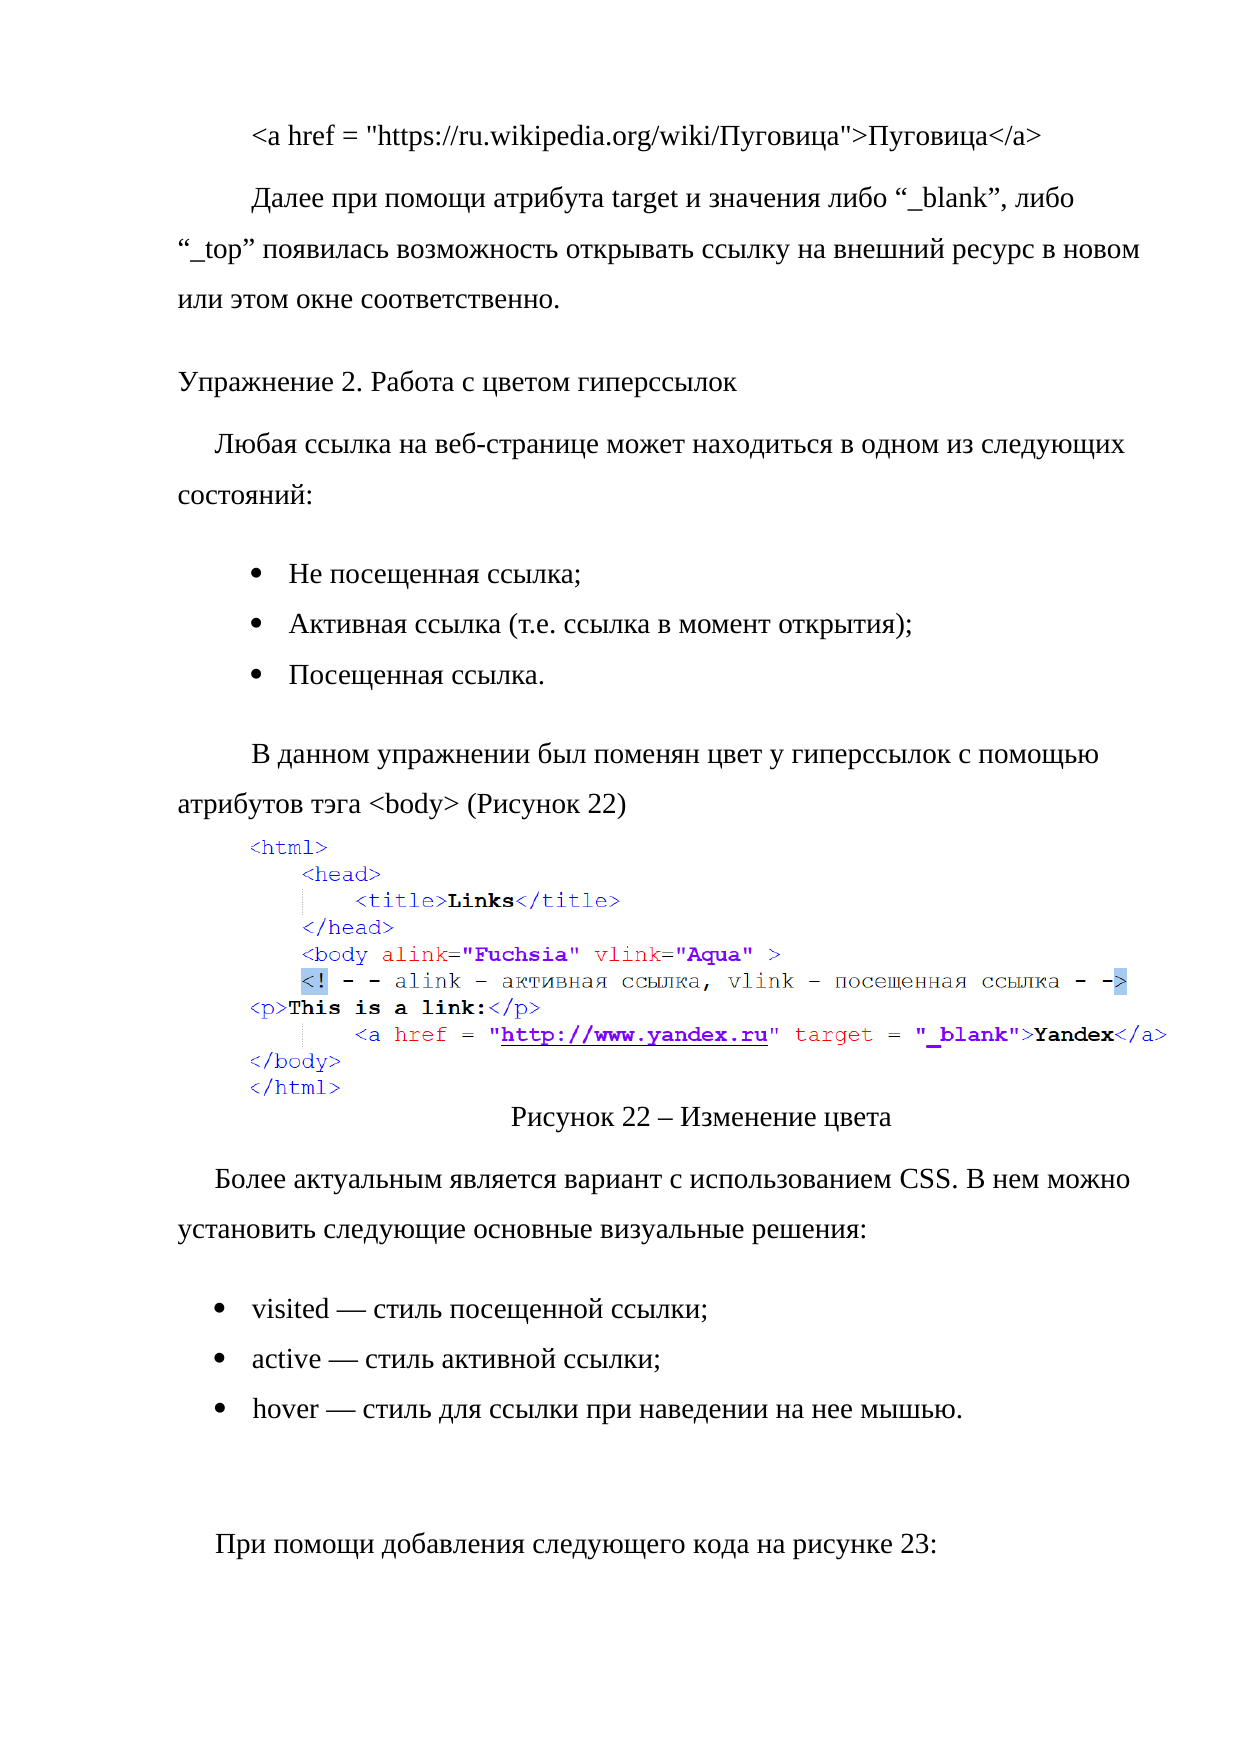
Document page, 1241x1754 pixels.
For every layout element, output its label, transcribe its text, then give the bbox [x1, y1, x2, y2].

text Далее при помощи атрибута target и значения либо “_blank”, либо “_top” появилась возможность открывать ссылку на внешний ресурс в новом или этом окне соответственно. [177, 180, 1152, 314]
text Любая ссылка на веб-странице может находиться в одном из следующих состояний: [177, 427, 1152, 510]
list Активная ссылка (т.е. ссылка в момент открытия); [251, 606, 1152, 640]
text В данном упражнении был поменян цвет у гиперссылок с помощью атрибутов тэга <body> (Рисунок 22) [177, 736, 1152, 820]
picture [251, 836, 1169, 1099]
text <a href = "https://ru.wikipedia.org/wiki/Пуговица">Пуговица</a> [177, 118, 1152, 152]
subtitle Упражнение 2. Работа с цветом гиперссылок [177, 364, 1152, 398]
list visited — стиль посещенной ссылки; [214, 1291, 1152, 1324]
list Не посещенная ссылка; [251, 556, 1152, 589]
text Рисунок 22 – Изменение цвета [251, 1099, 1152, 1133]
list hover — стиль для ссылки при наведении на нее мышью. [215, 1392, 1152, 1425]
list active — стиль активной ссылки; [214, 1341, 1152, 1375]
text Более актуальным является вариант с использованием CSS. В нем можно установить следующие основные визуальные решения: [177, 1161, 1152, 1245]
list Посещенная ссылка. [251, 657, 1152, 690]
text При помощи добавления следующего кода на рисунке 23: [215, 1526, 1152, 1559]
